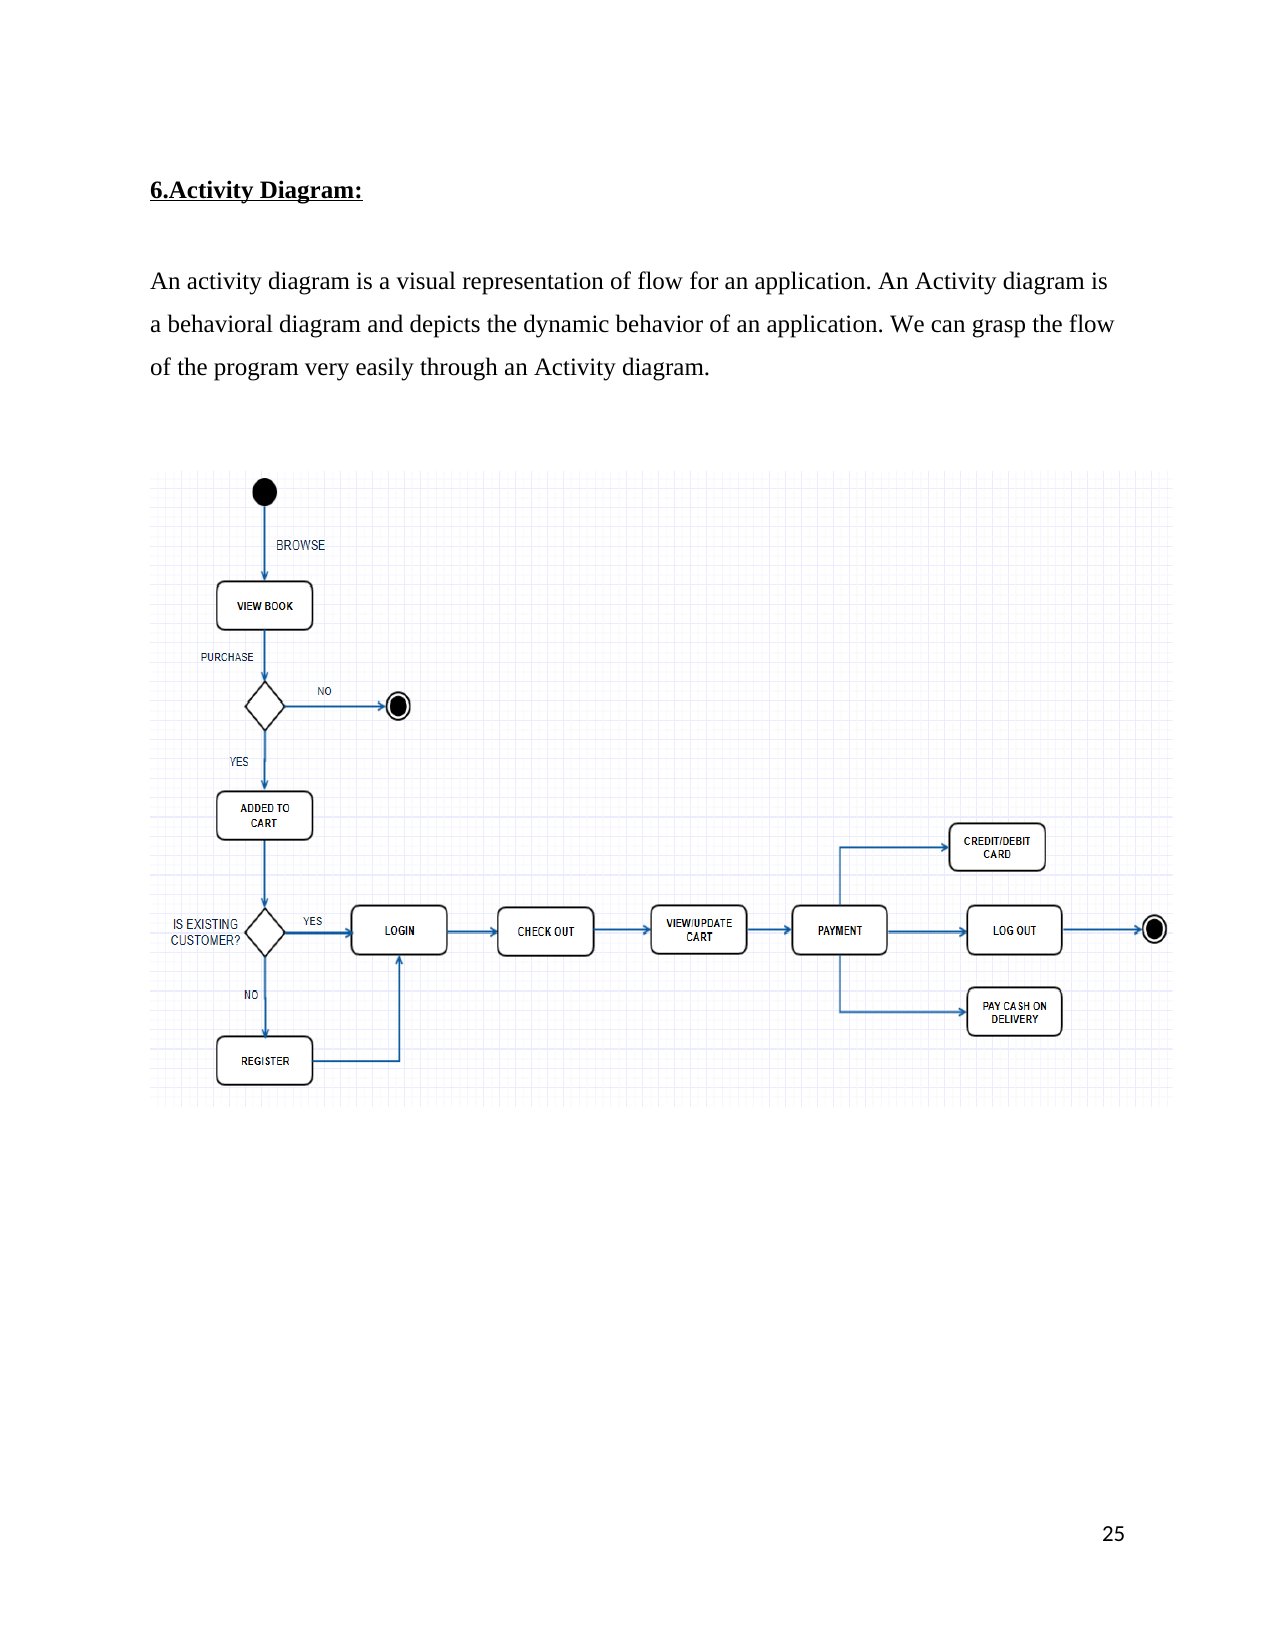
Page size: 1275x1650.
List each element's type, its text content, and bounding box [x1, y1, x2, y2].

picture [150, 471, 1173, 1107]
subtitle 6.Activity Diagram: [150, 175, 1125, 204]
text An activity diagram is a visual representation of flow for an application. An Activity diagram is a behavioral diagram and depicts the dynamic behavior of an application. We can grasp the flow of the program very easily through an Activity diagram. [150, 266, 1125, 381]
